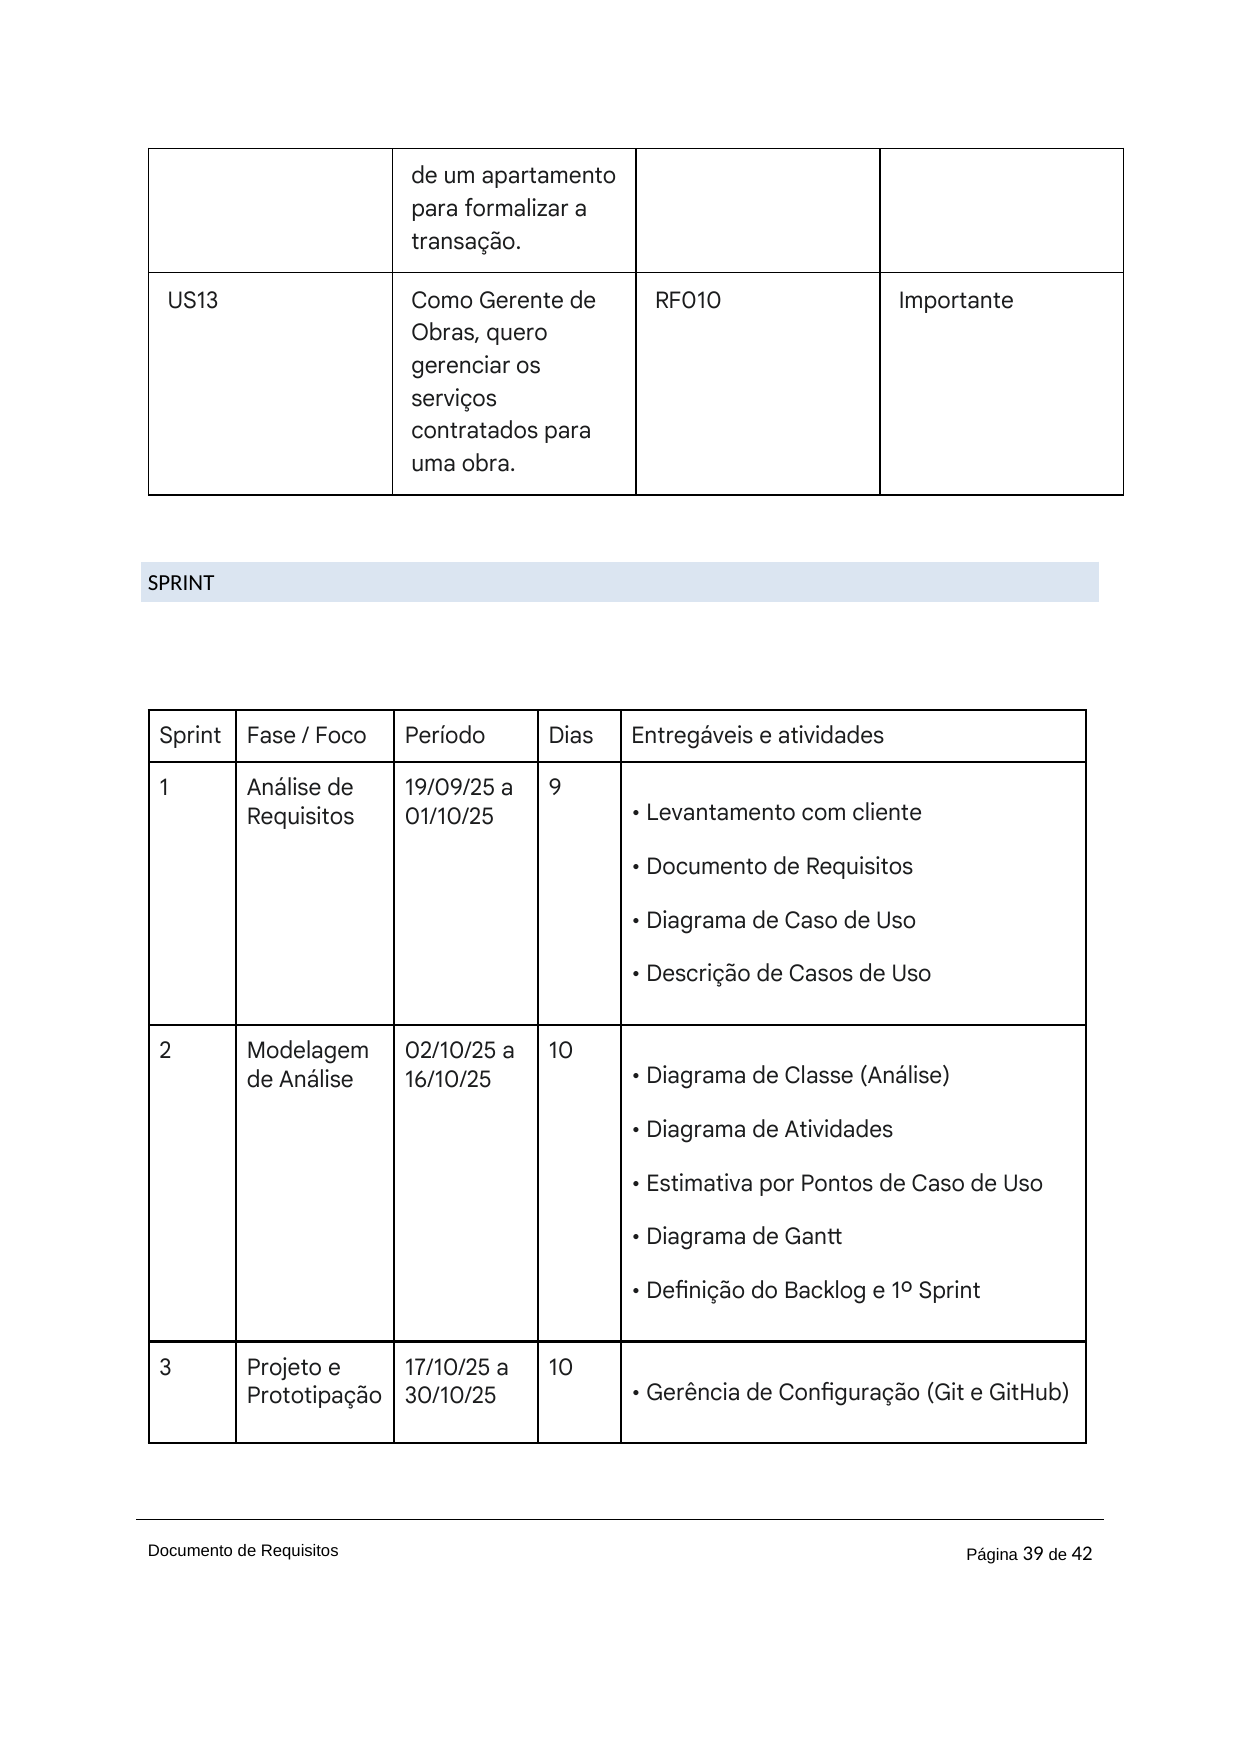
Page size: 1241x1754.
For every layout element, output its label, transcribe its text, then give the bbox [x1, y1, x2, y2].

subtitle SPRINT [148, 568, 1092, 596]
